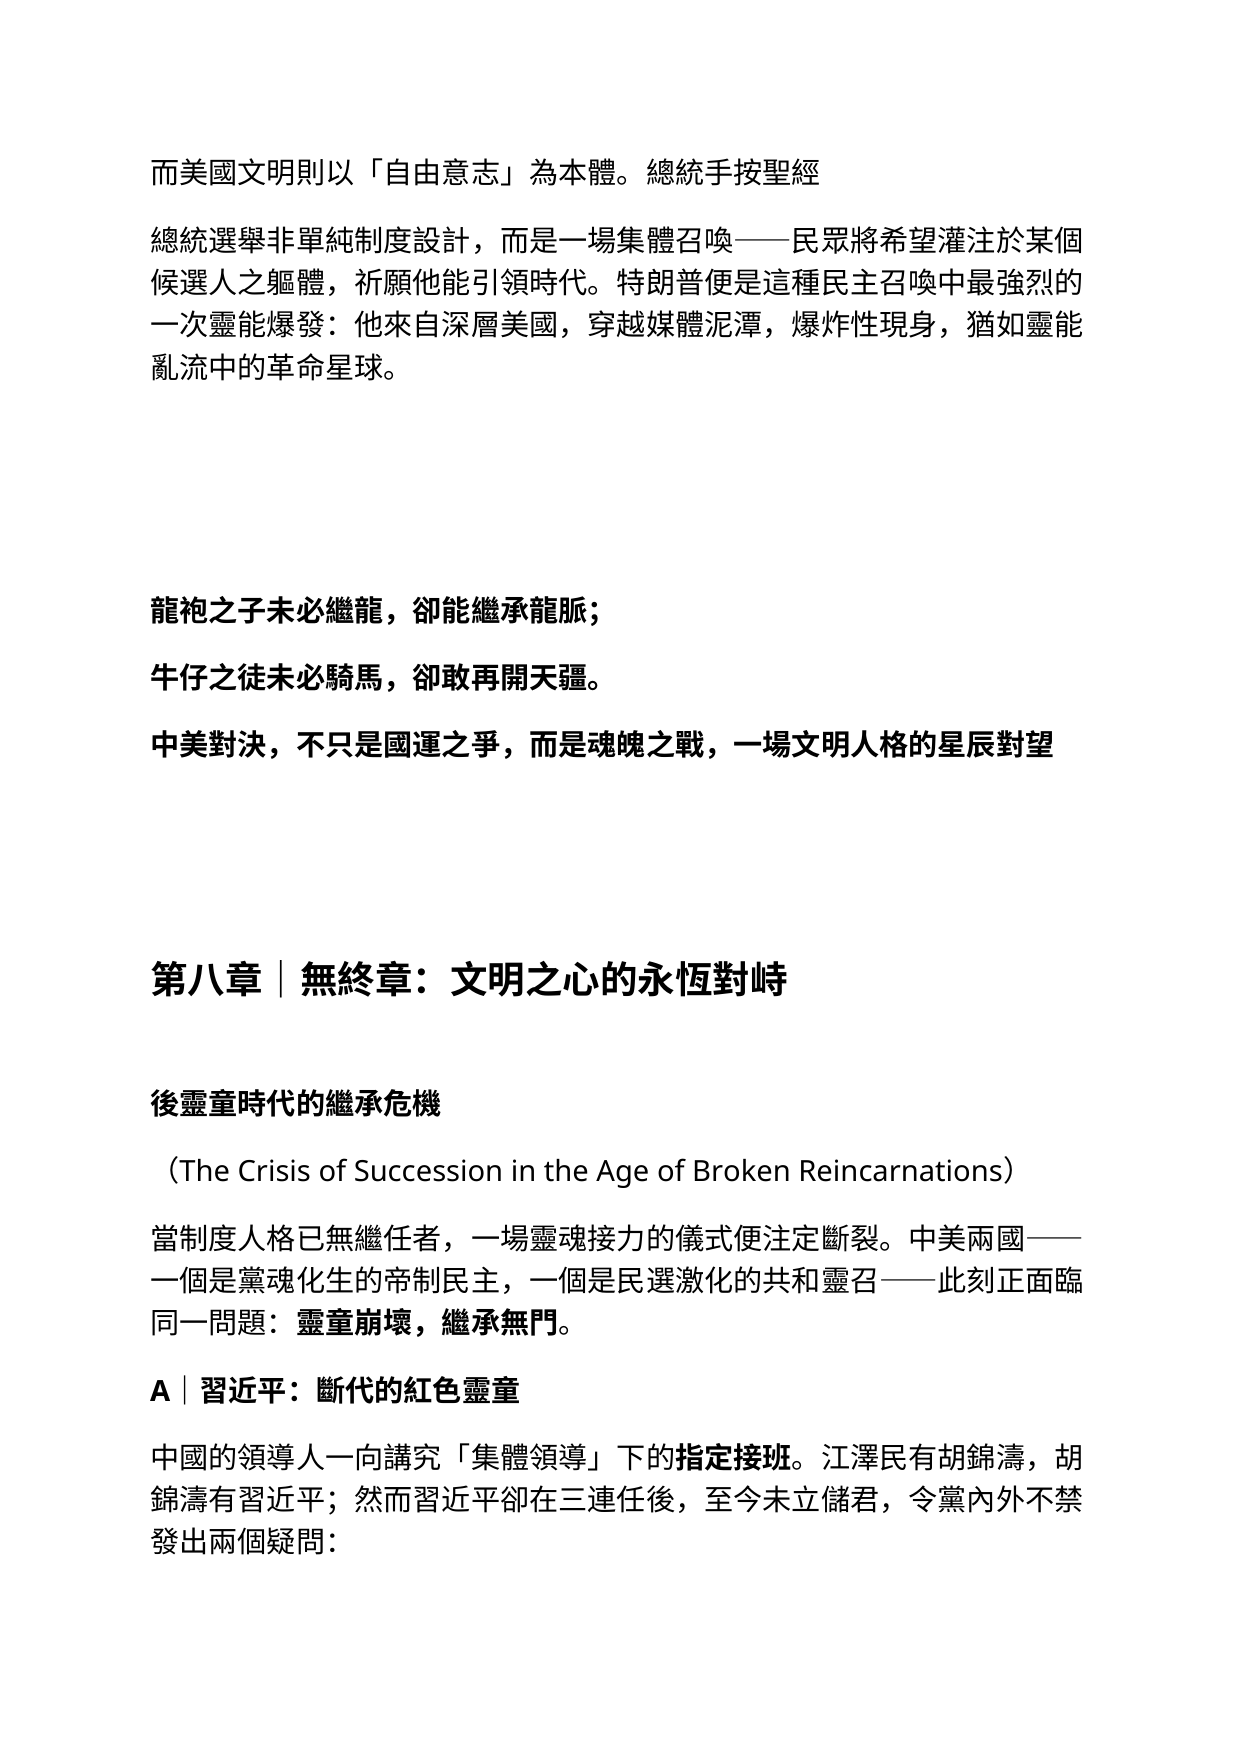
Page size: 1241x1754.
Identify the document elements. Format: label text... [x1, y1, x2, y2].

text 牛仔之徒未必騎馬，卻敢再開天疆。 [150, 654, 1090, 697]
text 總統選舉非單純制度設計，而是一場集體召喚——民眾將希望灌注於某個候選人之軀體，祈願他能引領時代。特朗普便是這種民主召喚中最強烈的一次靈能爆發：他來自深層美國，穿越媒體泥潭，爆炸性現身，猶如靈能亂流中的革命星球。 [150, 217, 1090, 386]
text 而美國文明則以「自由意志」為本體。總統手按聖經 [150, 150, 1090, 192]
subtitle 第八章｜無終章：文明之心的永恆對峙 [150, 950, 1090, 1004]
subtitle A｜習近平：斷代的紅色靈童 [150, 1367, 1090, 1409]
text 當制度人格已無繼任者，一場靈魂接力的儀式便注定斷裂。中美兩國——一個是黨魂化生的帝制民主，一個是民選激化的共和靈召——此刻正面臨同一問題：靈童崩壞，繼承無門。 [150, 1215, 1090, 1342]
text 龍袍之子未必繼龍，卻能繼承龍脈； [150, 587, 1090, 629]
text （The Crisis of Succession in the Age of Broken Reincarnations） [150, 1148, 1090, 1190]
subtitle 後靈童時代的繼承危機 [150, 1081, 1090, 1123]
text 中美對決，不只是國運之爭，而是魂魄之戰，一場文明人格的星辰對望 [150, 722, 1090, 764]
text 中國的領導人一向講究「集體領導」下的指定接班。江澤民有胡錦濤，胡錦濤有習近平；然而習近平卻在三連任後，至今未立儲君，令黨內外不禁發出兩個疑問： [150, 1434, 1090, 1561]
